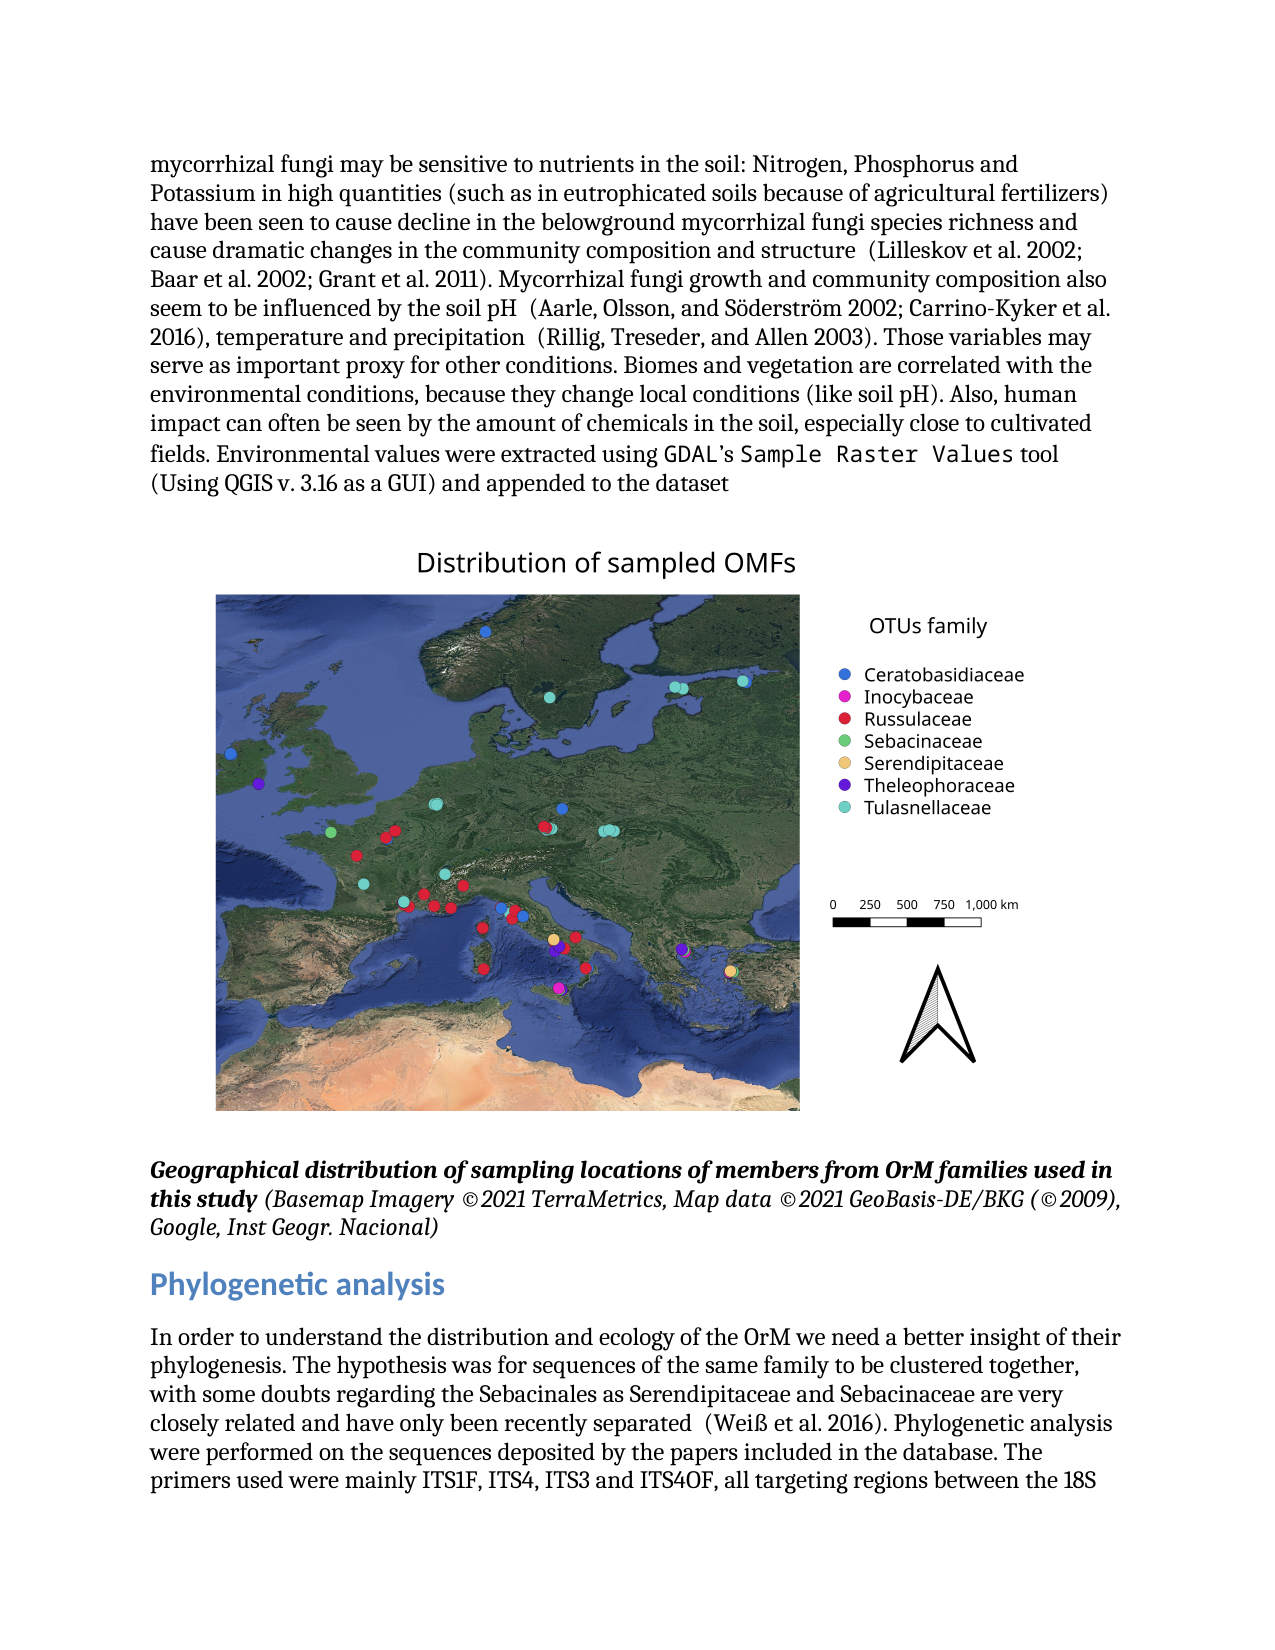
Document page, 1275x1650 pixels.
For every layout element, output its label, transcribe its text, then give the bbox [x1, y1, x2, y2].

subtitle Phylogenetic analysis [150, 1263, 1125, 1304]
text Geographical distribution of sampling locations of members from OrM families used in this study (Basemap Imagery ©2021 TerraMetrics, Map data ©2021 GeoBasis-DE/BKG (©2009), Google, Inst Geogr. Nacional) [150, 1156, 1125, 1242]
picture [168, 516, 1044, 1135]
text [150, 150, 1125, 497]
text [150, 1322, 1125, 1495]
